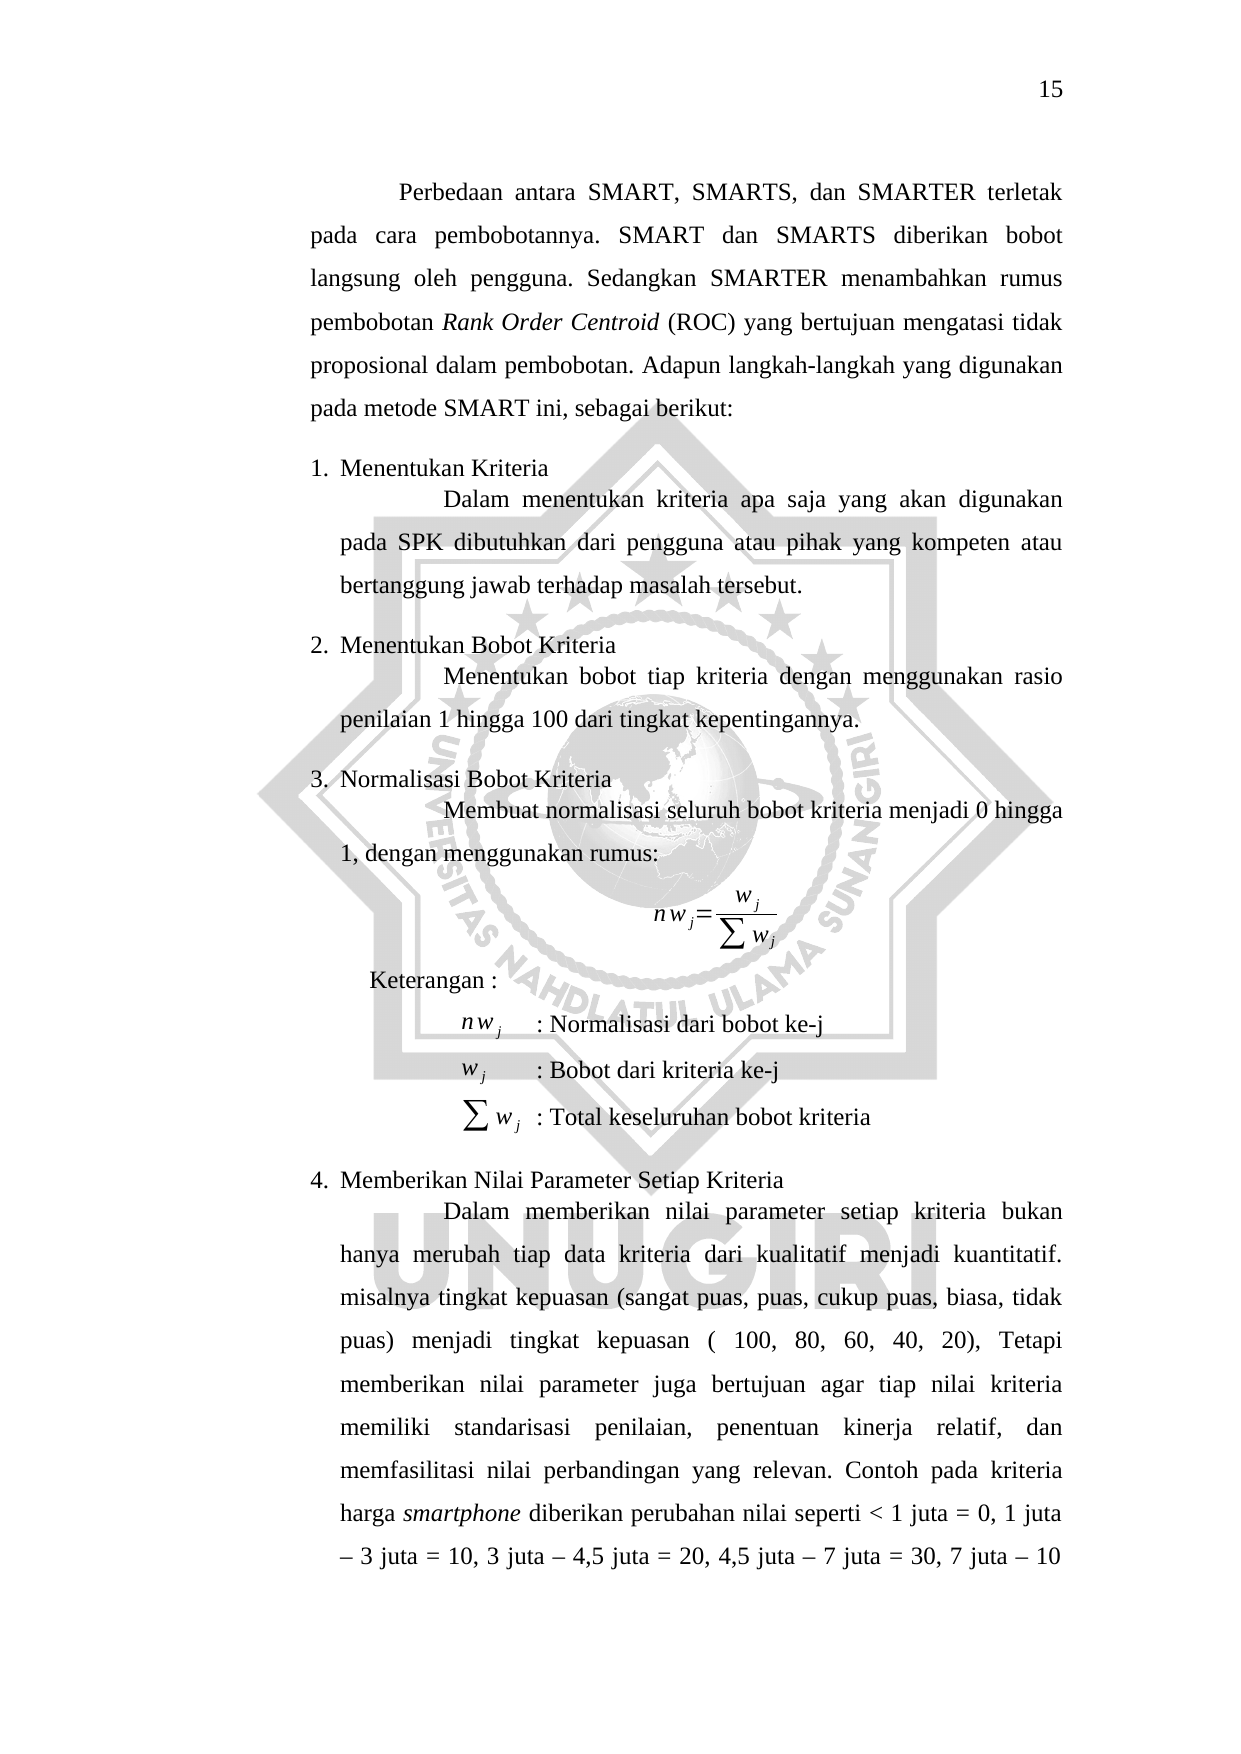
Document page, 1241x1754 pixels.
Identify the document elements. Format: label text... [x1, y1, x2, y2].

list : Normalisasi dari bobot ke-j [369, 1008, 1063, 1039]
list Dalam menentukan kriteria apa saja yang akan digunakan pada SPK dibutuhkan dari pengguna atau pihak yang kompeten atau bertanggung jawab terhadap masalah tersebut. [340, 484, 1063, 599]
list Keterangan : [369, 965, 1063, 994]
subtitle Menentukan Kriteria [310, 453, 1063, 481]
list Perbedaan antara SMART, SMARTS, dan SMARTER terletak pada cara pembobotannya. SMART dan SMARTS diberikan bobot langsung oleh pengguna. Sedangkan SMARTER menambahkan rumus pembobotan Rank Order Centroid (ROC) yang bertujuan mengatasi tidak proposional dalam pembobotan. Adapun langkah-langkah yang digunakan pada metode SMART ini, sebagai berikut: [310, 177, 1063, 422]
list Menentukan bobot tiap kriteria dengan menggunakan rasio penilaian 1 hingga 100 dari tingkat kepentingannya. [340, 661, 1063, 733]
subtitle Memberikan Nilai Parameter Setiap Kriteria [310, 1165, 1063, 1194]
subtitle Normalisasi Bobot Kriteria [310, 764, 1063, 792]
list : Total keseluruhan bobot kriteria [369, 1099, 1063, 1134]
subtitle Menentukan Bobot Kriteria [310, 630, 1063, 658]
list : Bobot dari kriteria ke-j [369, 1054, 1063, 1085]
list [340, 1196, 1063, 1570]
list Membuat normalisasi seluruh bobot kriteria menjadi 0 hingga 1, dengan menggunakan rumus: [340, 795, 1063, 867]
